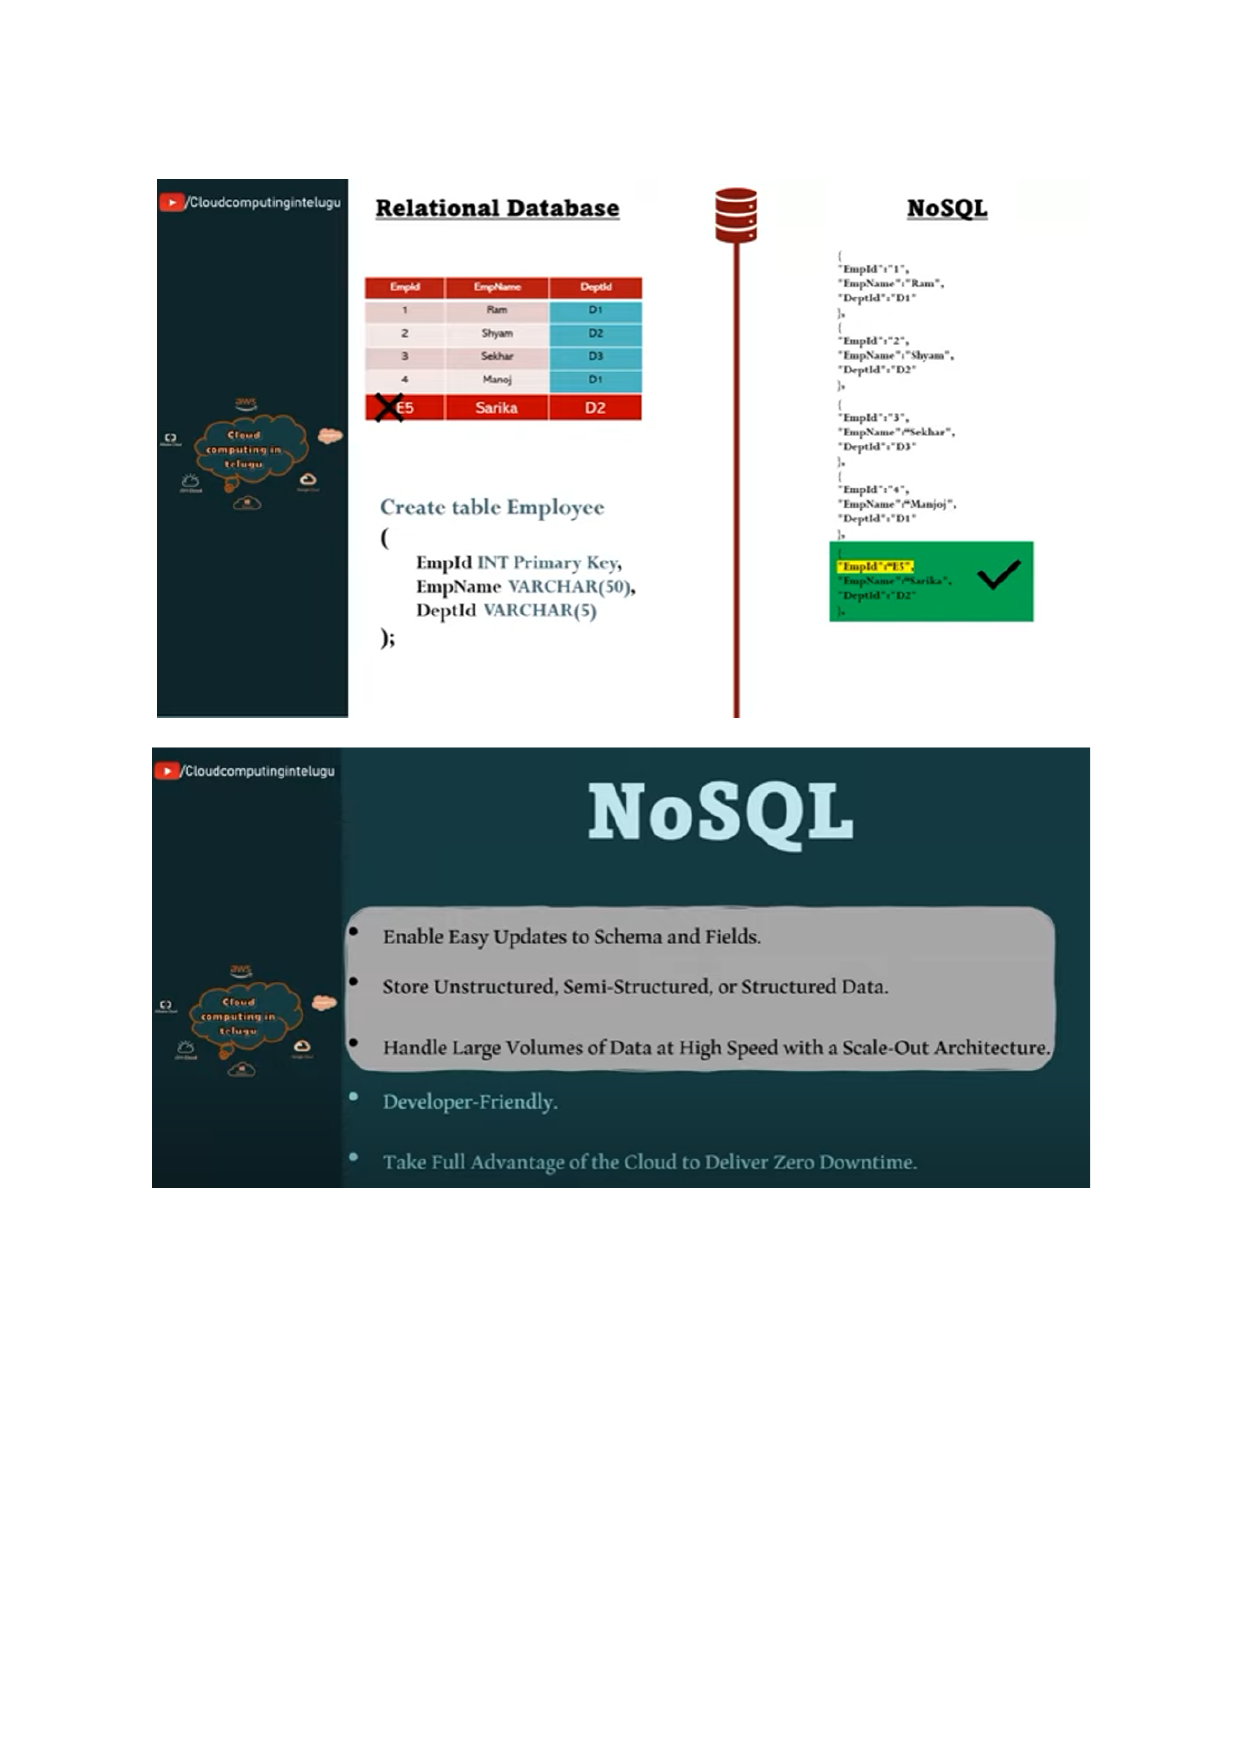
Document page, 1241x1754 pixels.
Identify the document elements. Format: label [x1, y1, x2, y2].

picture [150, 738, 1091, 1188]
picture [150, 150, 1091, 720]
